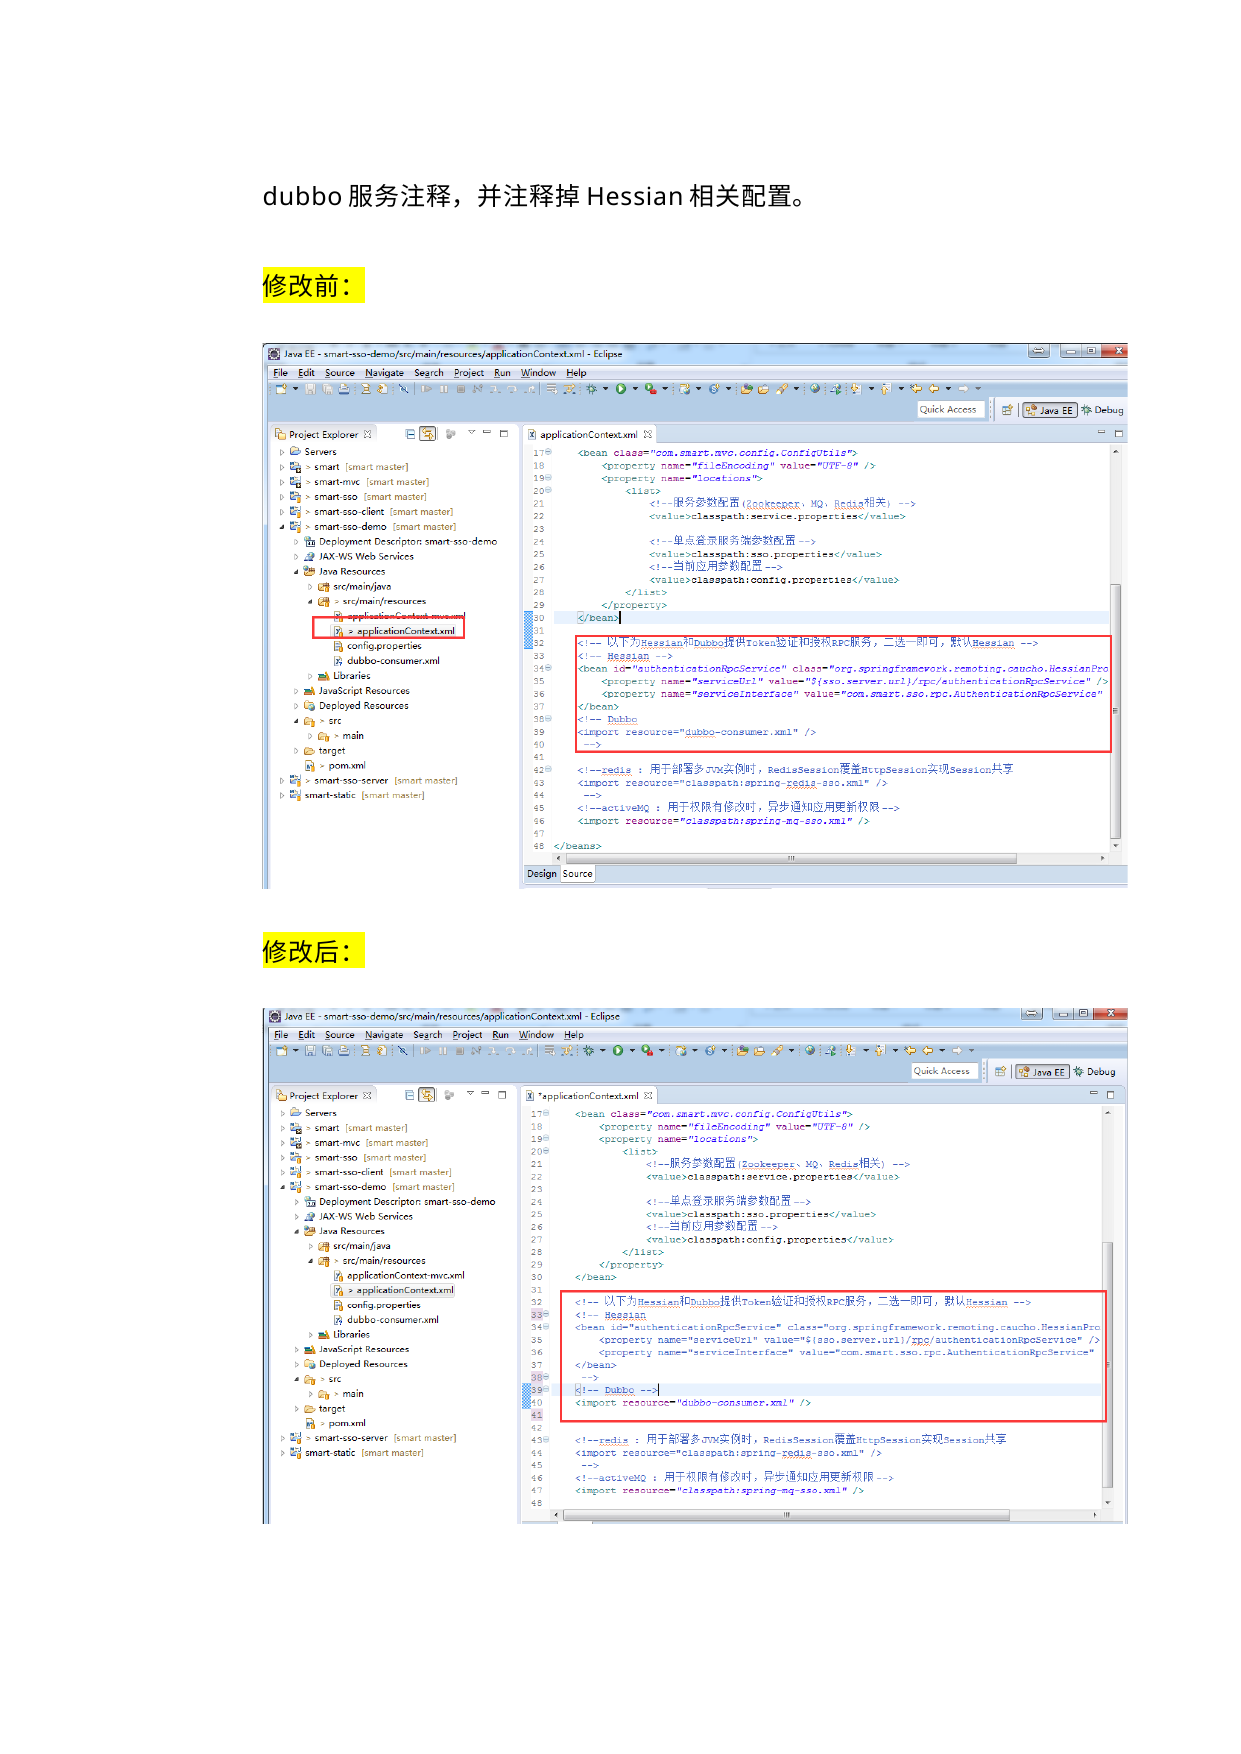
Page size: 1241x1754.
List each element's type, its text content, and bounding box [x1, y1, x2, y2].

list 修改后： [262, 918, 1053, 983]
picture [262, 1008, 1128, 1524]
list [225, 162, 1053, 227]
list 修改前： [262, 252, 1053, 317]
picture [262, 343, 1128, 889]
